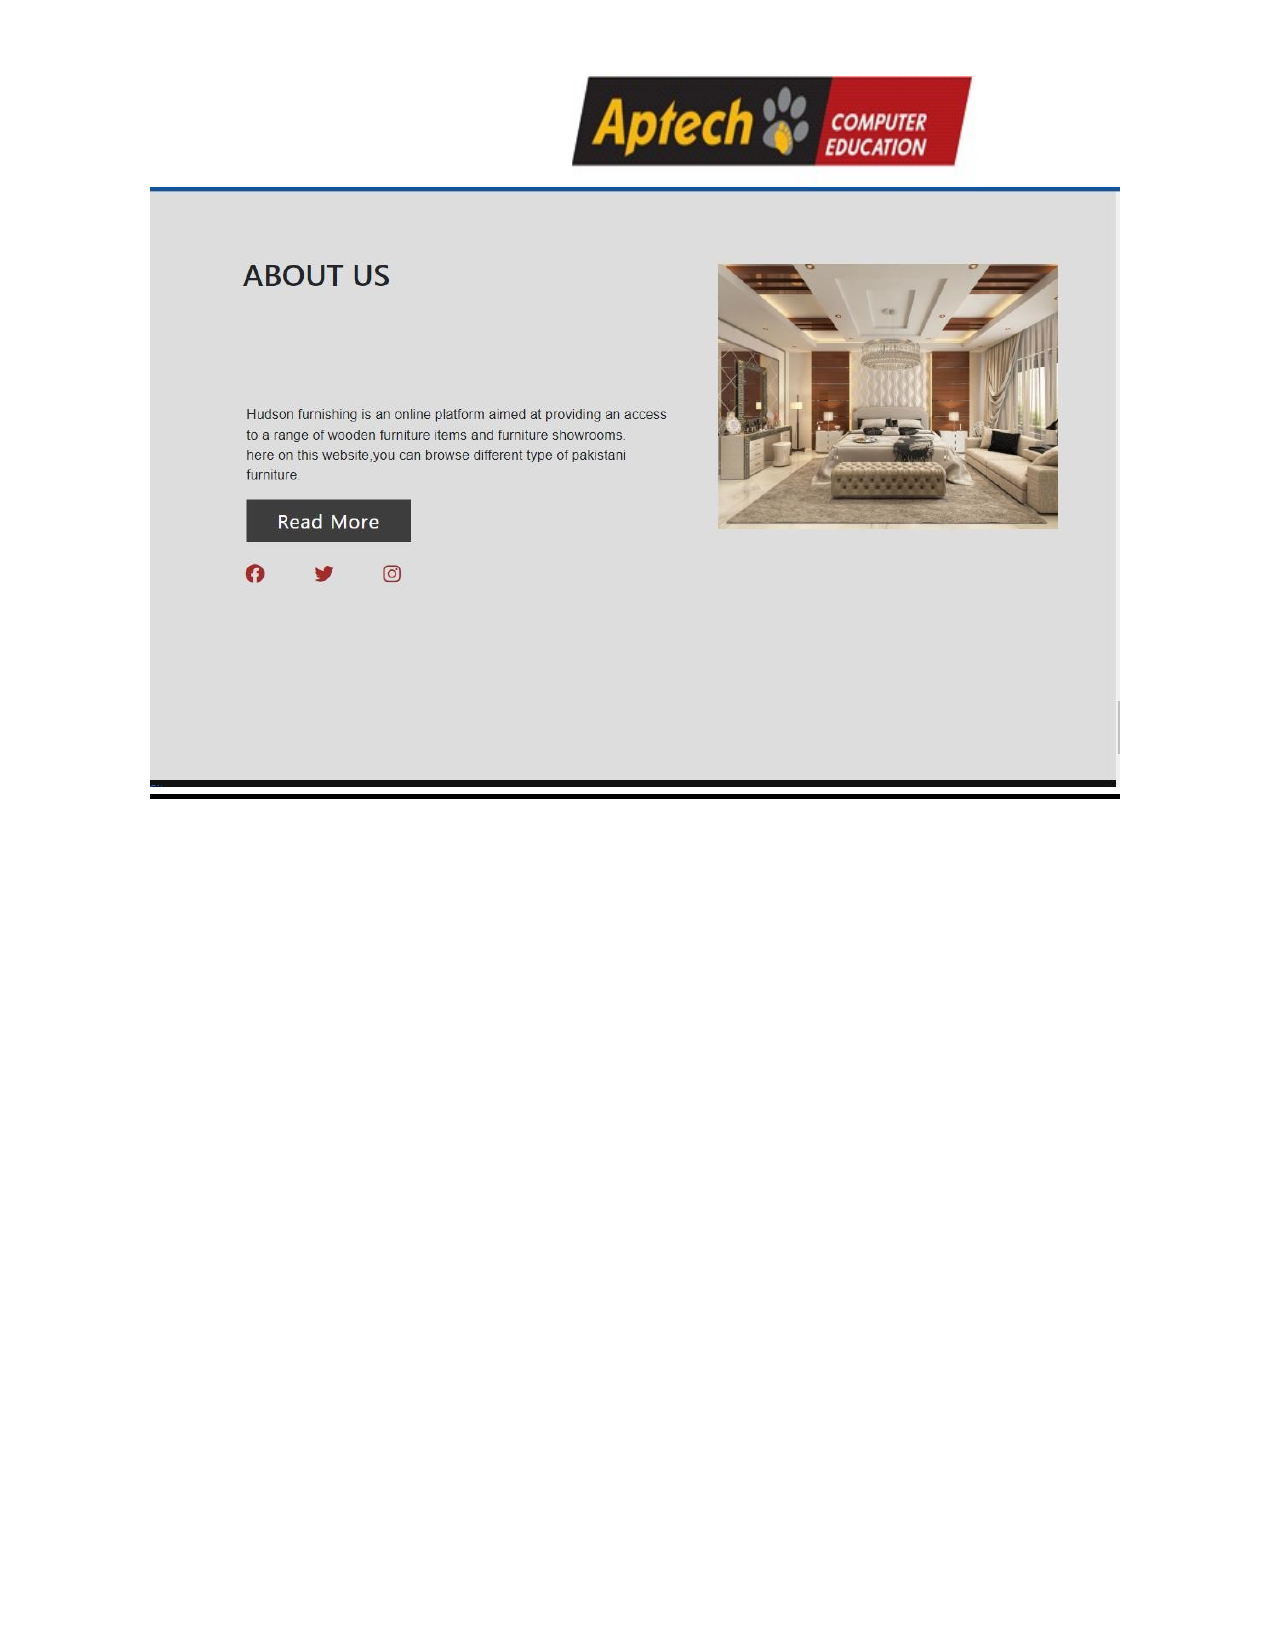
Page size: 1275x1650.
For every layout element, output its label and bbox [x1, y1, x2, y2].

picture [150, 76, 1120, 787]
